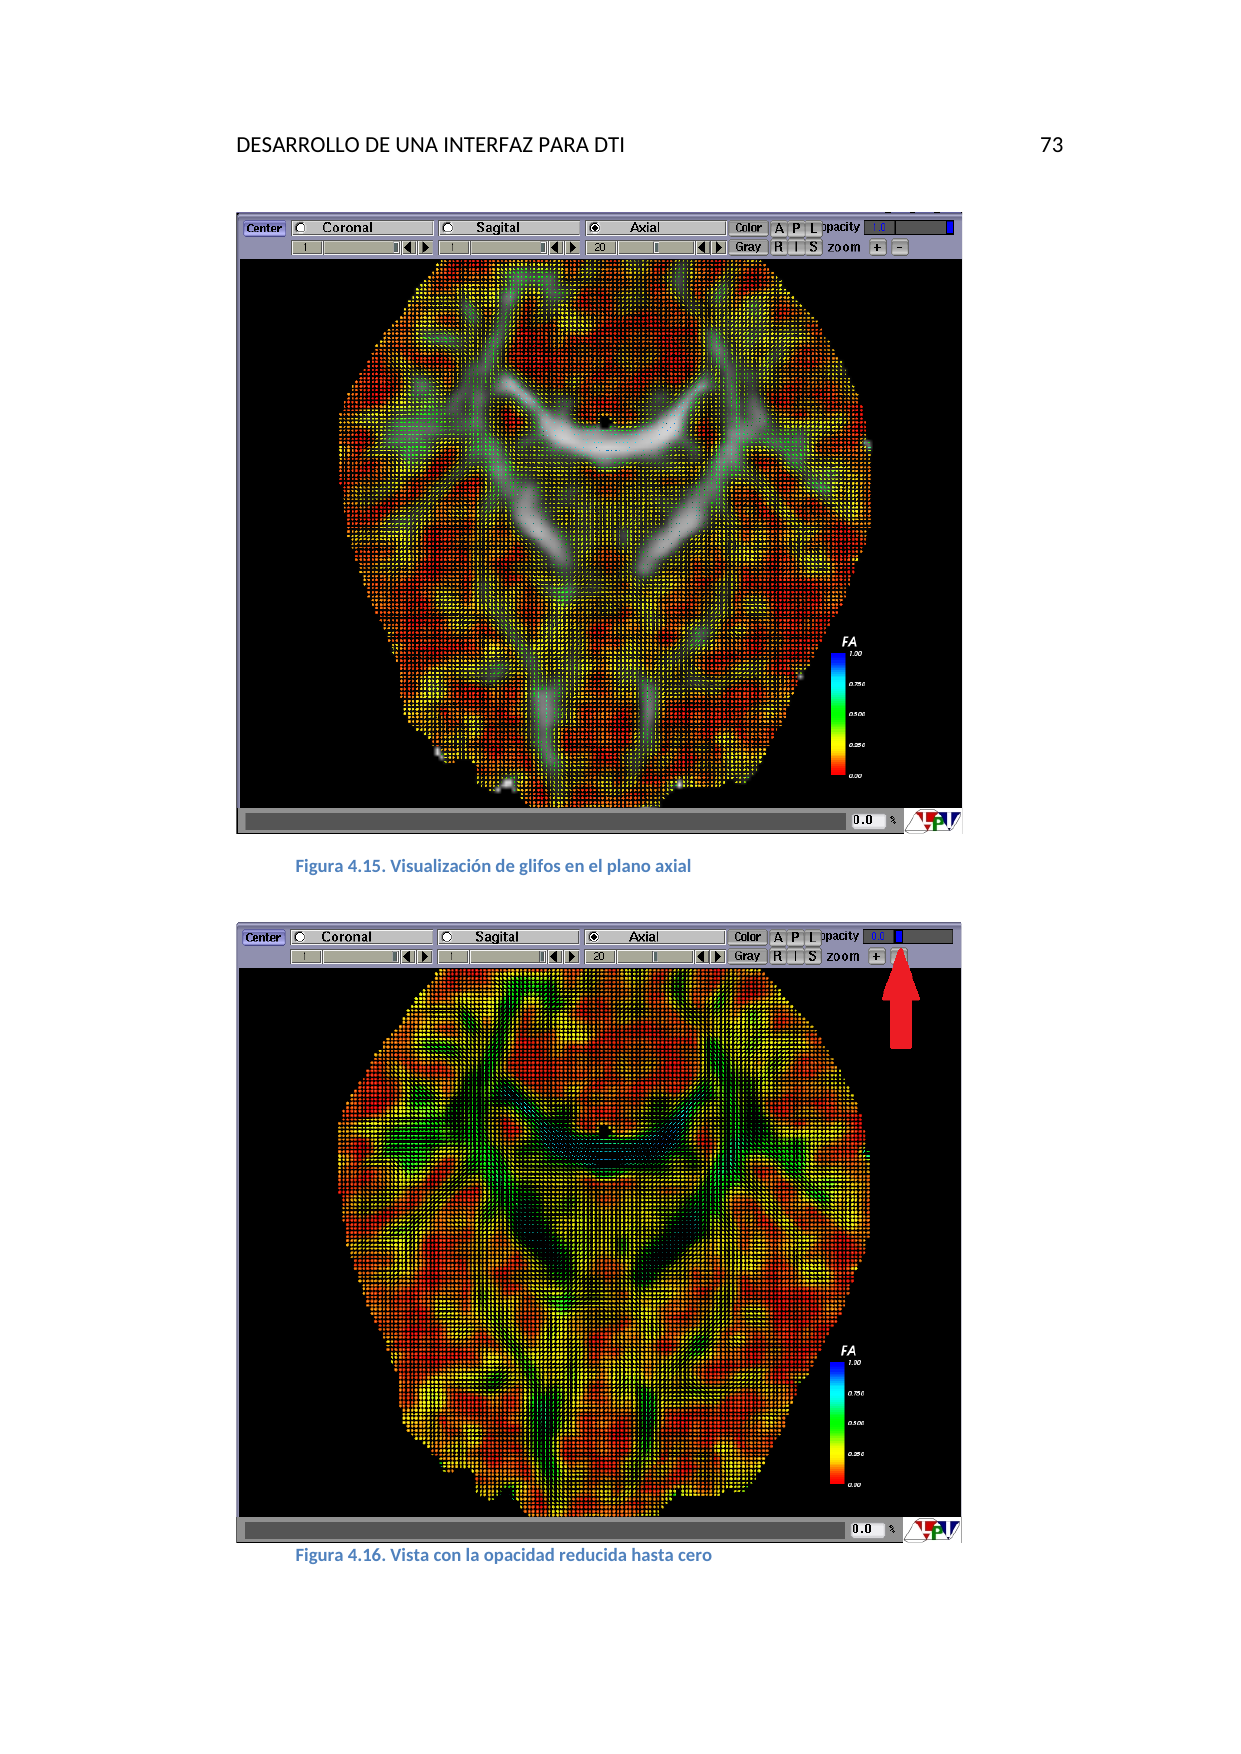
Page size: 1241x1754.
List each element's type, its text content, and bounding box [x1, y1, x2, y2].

picture [236, 212, 963, 834]
picture [236, 922, 962, 1543]
